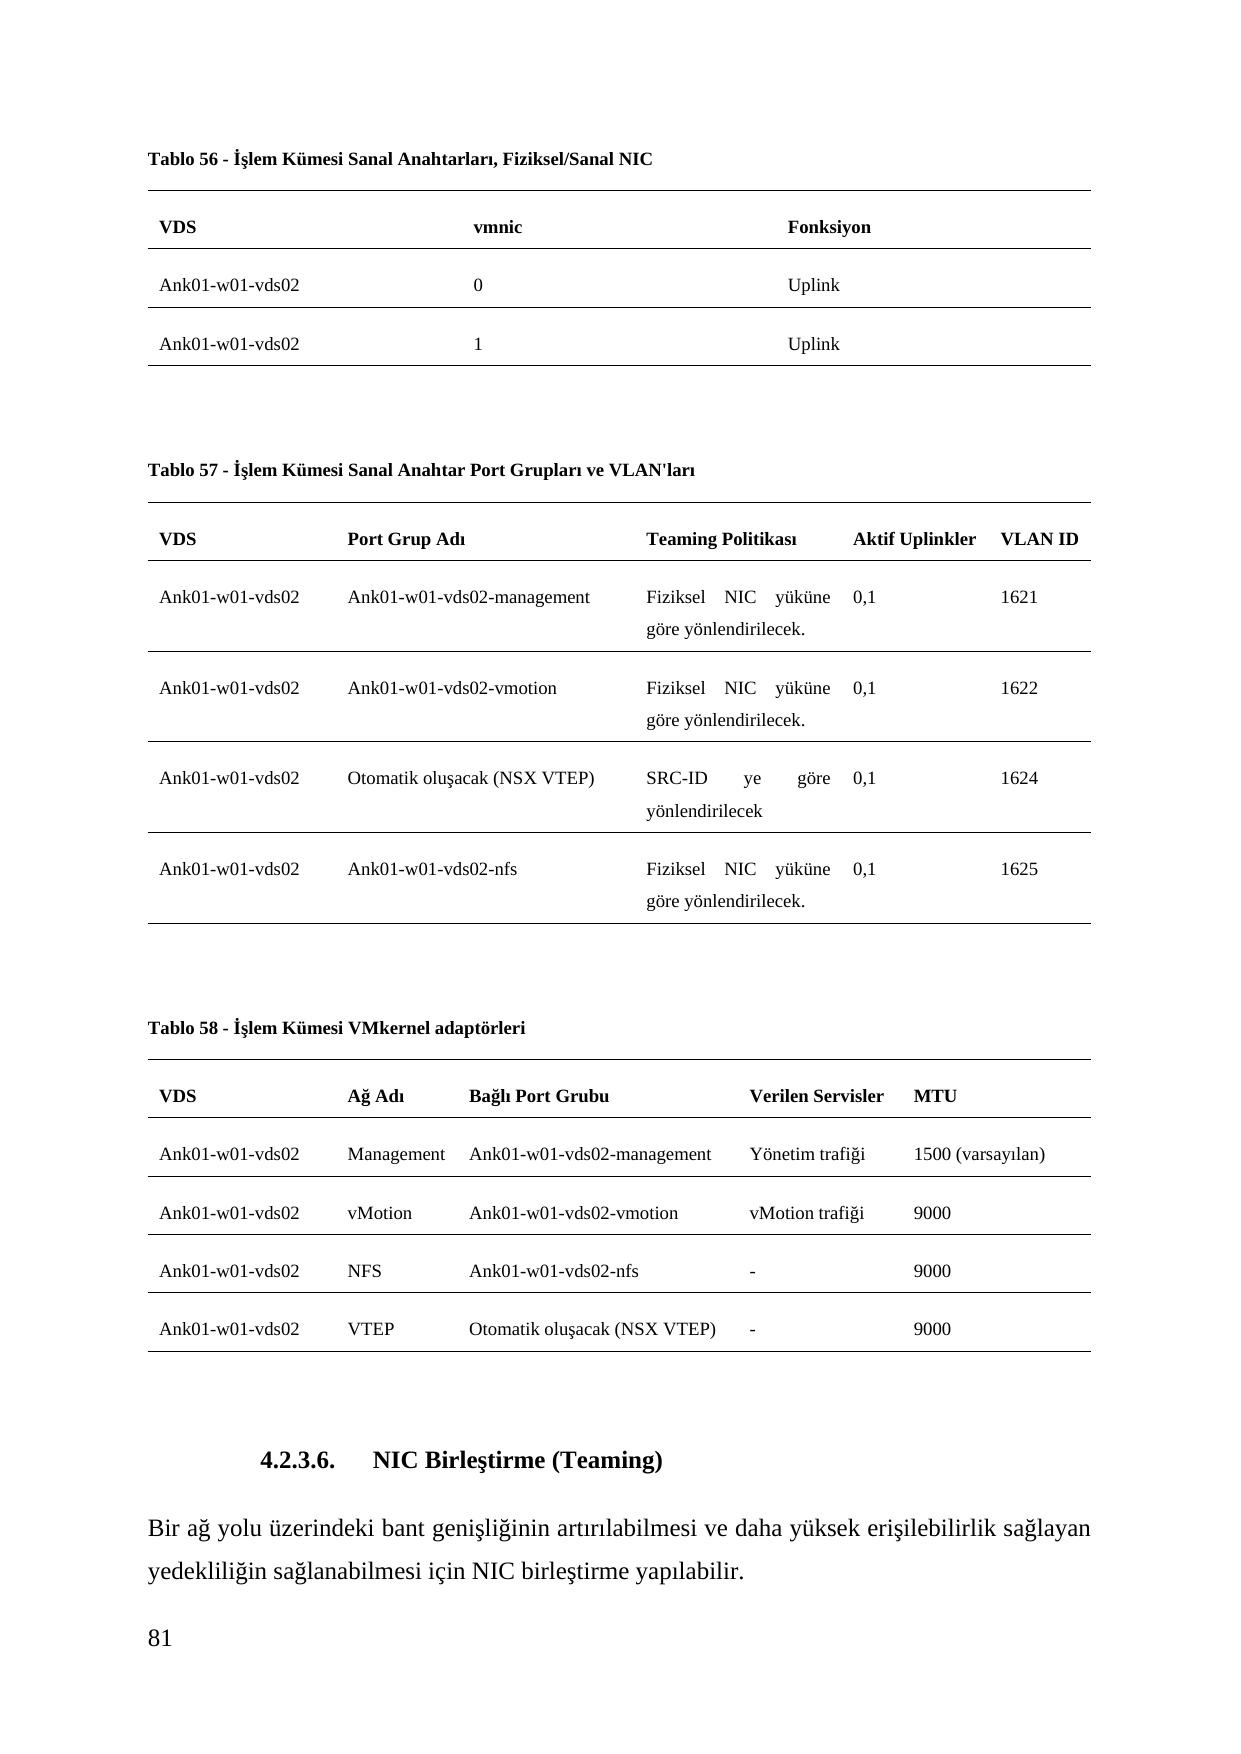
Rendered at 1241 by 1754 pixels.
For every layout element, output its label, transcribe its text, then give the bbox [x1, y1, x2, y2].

table_cell SRC-ID ye göre yönlendirilecek [635, 742, 842, 832]
table_cell Ank01-w01-vds02-nfs [458, 1235, 738, 1292]
table_cell Fiziksel NIC yüküne göre yönlendirilecek. [635, 652, 842, 741]
table_cell Uplink [776, 308, 1091, 365]
table_cell Otomatik oluşacak (NSX VTEP) [336, 742, 635, 832]
table_cell Ank01-w01-vds02 [148, 1293, 336, 1351]
table_header Bağlı Port Grubu [458, 1060, 738, 1117]
text Tablo 57 - İşlem Kümesi Sanal Anahtar Port Grupları ve VLAN'ları [148, 459, 1093, 481]
table_cell Ank01-w01-vds02 [148, 1118, 336, 1176]
table_cell 0,1 [842, 742, 989, 832]
table_cell 0,1 [842, 561, 989, 651]
table_cell 0,1 [842, 652, 989, 741]
text Tablo 56 - İşlem Kümesi Sanal Anahtarları, Fiziksel/Sanal NIC [148, 148, 1093, 169]
table_cell Ank01-w01-vds02 [148, 652, 336, 741]
table_header Teaming Politikası [635, 503, 842, 560]
table_cell 9000 [902, 1235, 1091, 1292]
table_header vmnic [462, 191, 776, 248]
table_header Ağ Adı [336, 1060, 458, 1117]
table_cell Fiziksel NIC yüküne göre yönlendirilecek. [635, 561, 842, 651]
table_cell 0 [462, 249, 776, 307]
table_cell 1621 [989, 561, 1091, 651]
text Tablo 58 - İşlem Kümesi VMkernel adaptörleri [148, 1017, 1093, 1038]
table_cell Fiziksel NIC yüküne göre yönlendirilecek. [635, 833, 842, 922]
table_cell Ank01-w01-vds02 [148, 742, 336, 832]
table_cell 1500 (varsayılan) [902, 1118, 1091, 1176]
list NIC Birleştirme (Teaming) [260, 1445, 1093, 1473]
table_cell - [738, 1293, 902, 1351]
table_header VDS [148, 503, 336, 560]
table_cell Ank01-w01-vds02 [148, 833, 336, 922]
table_cell VTEP [336, 1293, 458, 1351]
table_cell 0,1 [842, 833, 989, 922]
table_cell 1 [462, 308, 776, 365]
table_cell vMotion trafiği [738, 1177, 902, 1234]
table_cell Ank01-w01-vds02 [148, 1235, 336, 1292]
table_cell Ank01-w01-vds02-management [336, 561, 635, 651]
table_cell 9000 [902, 1177, 1091, 1234]
table_cell 1624 [989, 742, 1091, 832]
table_cell vMotion [336, 1177, 458, 1234]
text Bir ağ yolu üzerindeki bant genişliğinin artırılabilmesi ve daha yüksek erişilebilirlik sağlayan yedekliliğin sağlanabilmesi için NIC birleştirme yapılabilir. [148, 1513, 1093, 1585]
table_cell 1622 [989, 652, 1091, 741]
table_cell Uplink [776, 249, 1091, 307]
table_cell - [738, 1235, 902, 1292]
table_cell NFS [336, 1235, 458, 1292]
table_header VLAN ID [989, 503, 1091, 560]
table_header VDS [148, 191, 462, 248]
table_cell 1625 [989, 833, 1091, 922]
table_cell Ank01-w01-vds02-nfs [336, 833, 635, 922]
table_cell Ank01-w01-vds02 [148, 308, 462, 365]
table_cell Yönetim trafiği [738, 1118, 902, 1176]
table_header Aktif Uplinkler [842, 503, 989, 560]
table_cell Ank01-w01-vds02 [148, 1177, 336, 1234]
table_cell Otomatik oluşacak (NSX VTEP) [458, 1293, 738, 1351]
table_cell Management [336, 1118, 458, 1176]
table_header VDS [148, 1060, 336, 1117]
table_header Fonksiyon [776, 191, 1091, 248]
table_cell Ank01-w01-vds02-management [458, 1118, 738, 1176]
table_header MTU [902, 1060, 1091, 1117]
table_cell Ank01-w01-vds02-vmotion [336, 652, 635, 741]
table_cell Ank01-w01-vds02 [148, 249, 462, 307]
table_cell 9000 [902, 1293, 1091, 1351]
table_cell Ank01-w01-vds02-vmotion [458, 1177, 738, 1234]
table_cell Ank01-w01-vds02 [148, 561, 336, 651]
table_header Verilen Servisler [738, 1060, 902, 1117]
table_header Port Grup Adı [336, 503, 635, 560]
